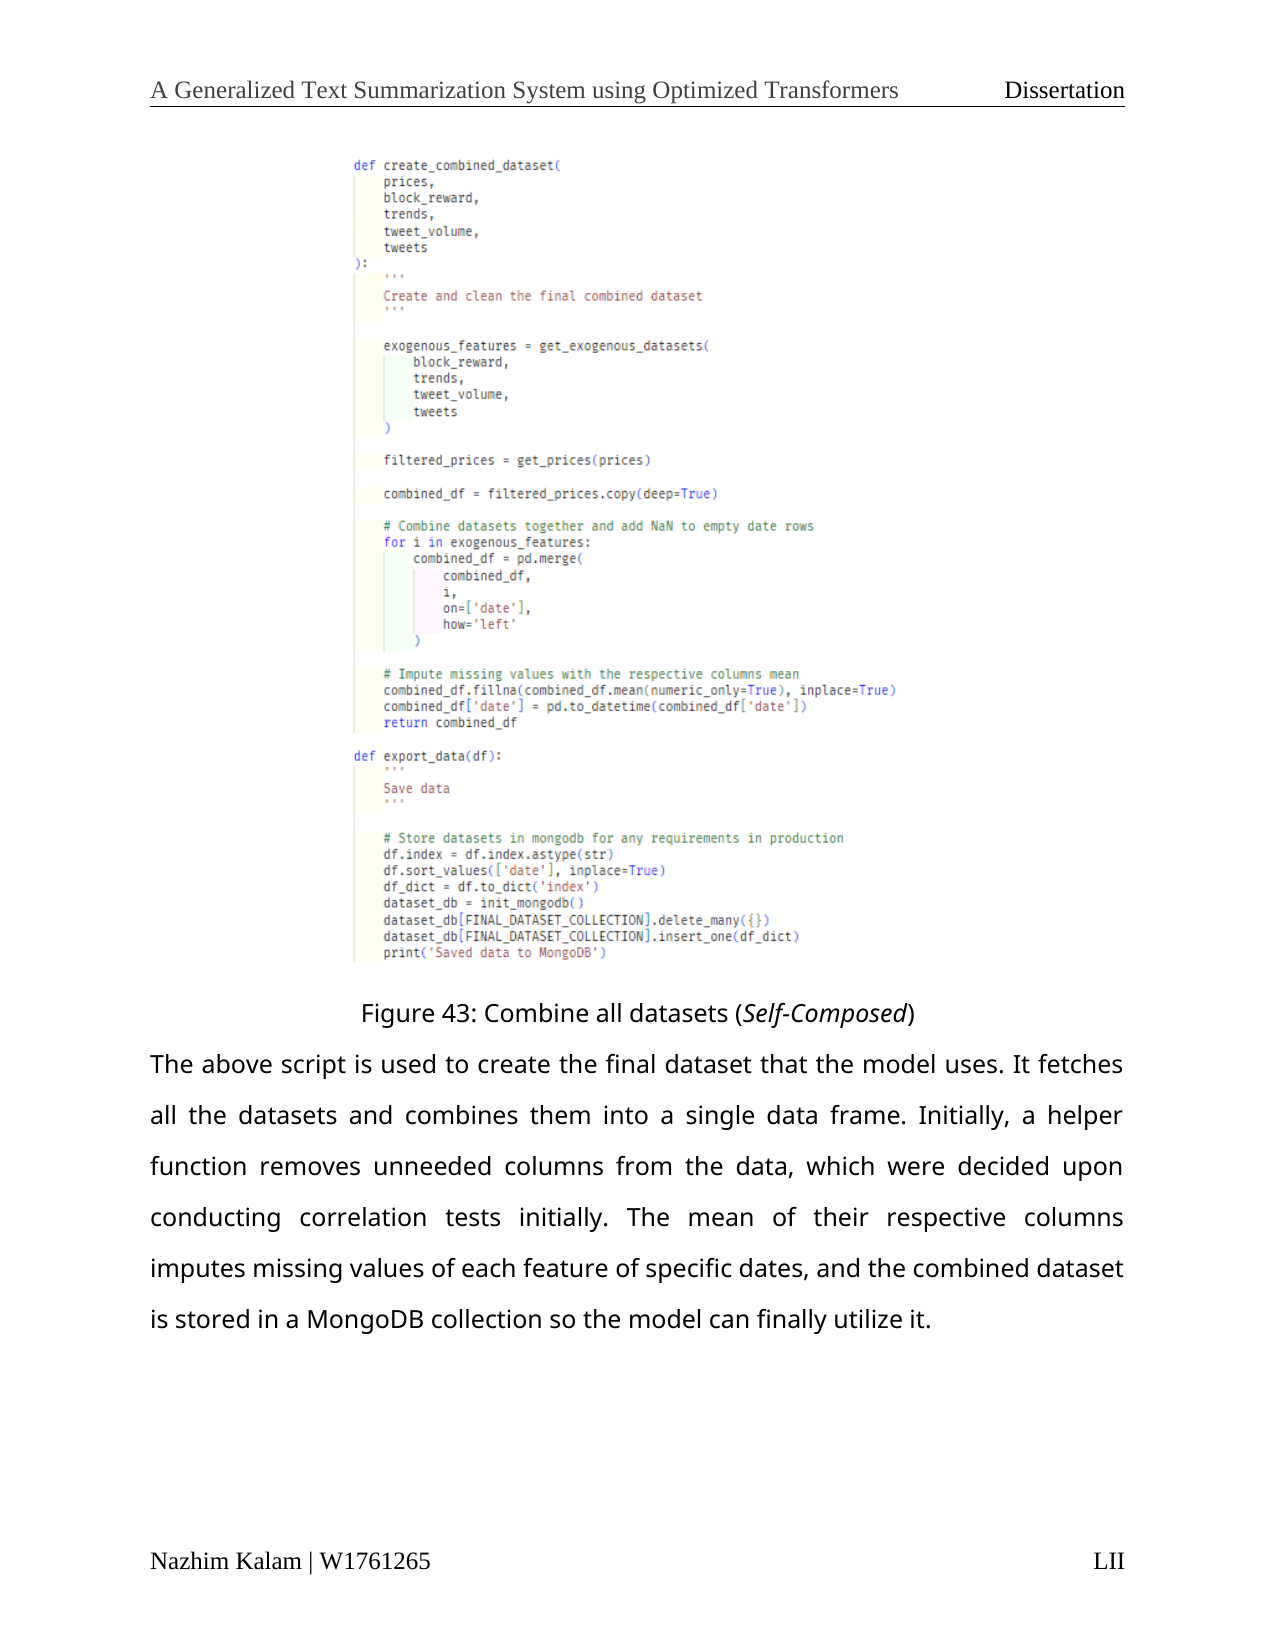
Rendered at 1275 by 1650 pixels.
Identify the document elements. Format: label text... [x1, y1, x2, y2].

text The above script is used to create the final dataset that the model uses. It fetches all the datasets and combines them into a single data frame. Initially, a helper function removes unneeded columns from the data, which were decided upon conducting correlation tests initially. The mean of their respective columns imputes missing values of each feature of specific dates, and the combined dataset is stored in a MongoDB collection so the model can finally utilize it. [150, 1047, 1125, 1336]
picture [350, 150, 925, 966]
